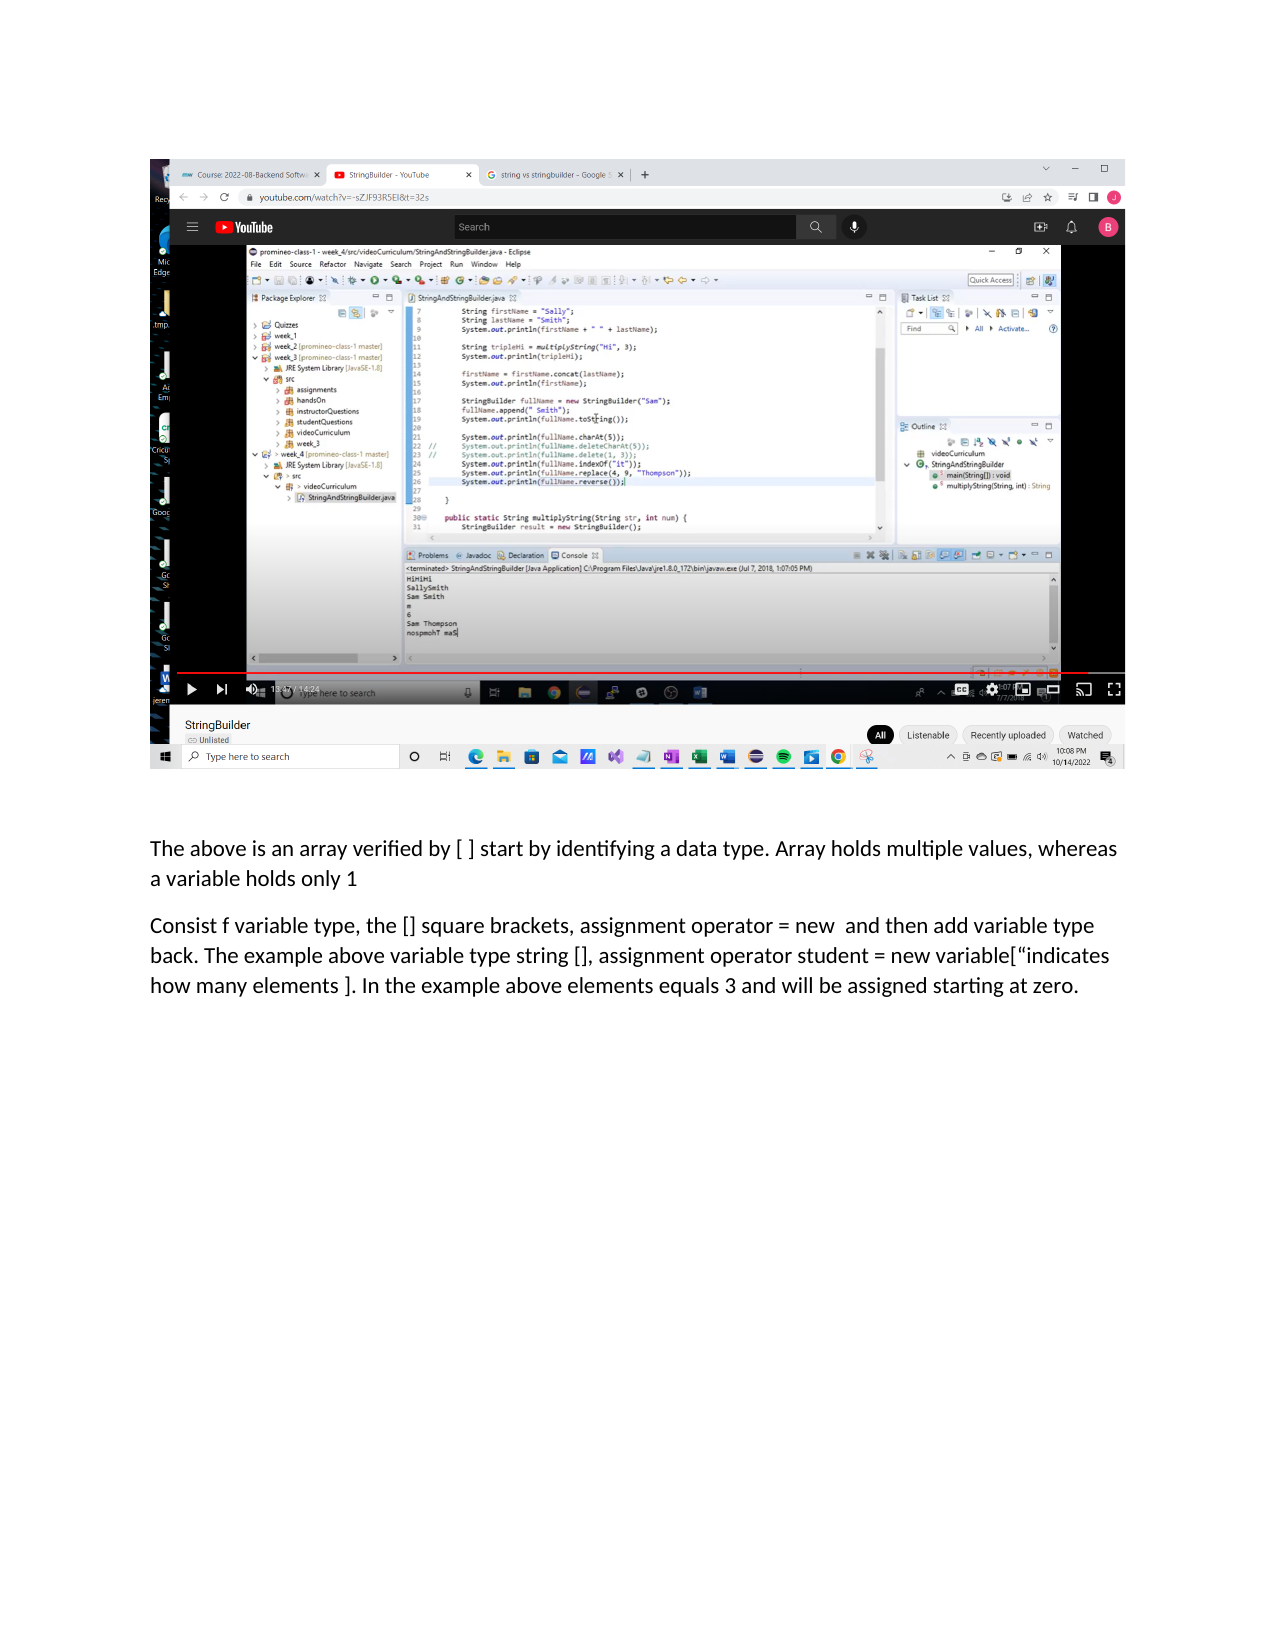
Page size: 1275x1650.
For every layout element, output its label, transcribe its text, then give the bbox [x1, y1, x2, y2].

text Consist f variable type, the [] square brackets, assignment operator = new and then add variable type back. The example above variable type string [], assignment operator student = new variable[“indicates how many elements ]. In the example above elements equals 3 and will be assigned starting at zero. [150, 911, 1125, 1000]
picture [150, 159, 1125, 769]
text The above is an array verified by [ ] start by identifying a data type. Array holds multiple values, whereas a variable holds only 1 [150, 834, 1125, 892]
